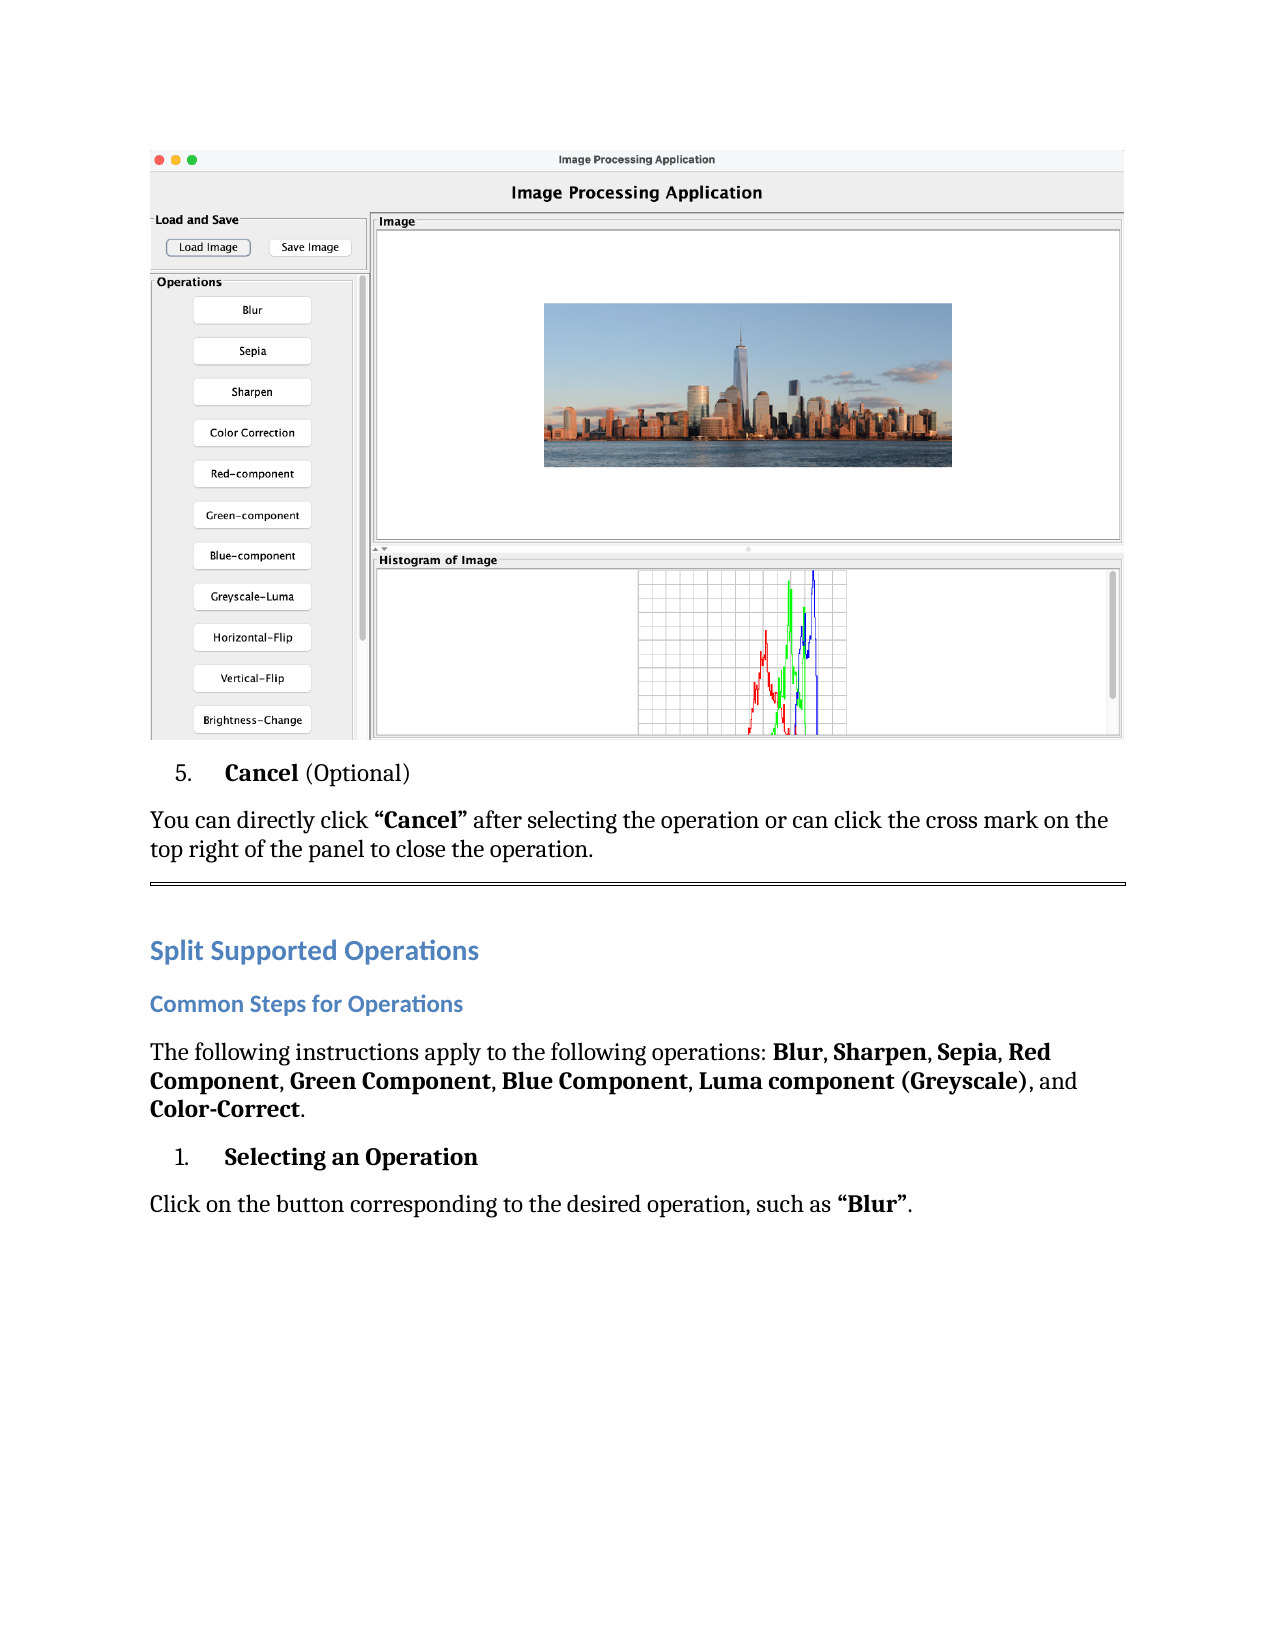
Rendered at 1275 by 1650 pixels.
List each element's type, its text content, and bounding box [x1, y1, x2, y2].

text Click on the button corresponding to the desired operation, such as “Blur”. [150, 1190, 1125, 1219]
text You can directly click “Cancel” after selecting the operation or can click the cross mark on the top right of the panel to close the operation. [150, 806, 1125, 864]
list Selecting an Operation [175, 1143, 1125, 1172]
list Cancel (Optional) [175, 759, 1125, 787]
text The following instructions apply to the following operations: Blur, Sharpen, Sepia, Red Component, Green Component, Blue Component, Luma component (Greyscale), and Color-Correct. [150, 1038, 1125, 1124]
subtitle Split Supported Operations [150, 932, 1125, 968]
subtitle Common Steps for Operations [150, 988, 1125, 1019]
picture [150, 150, 1124, 740]
